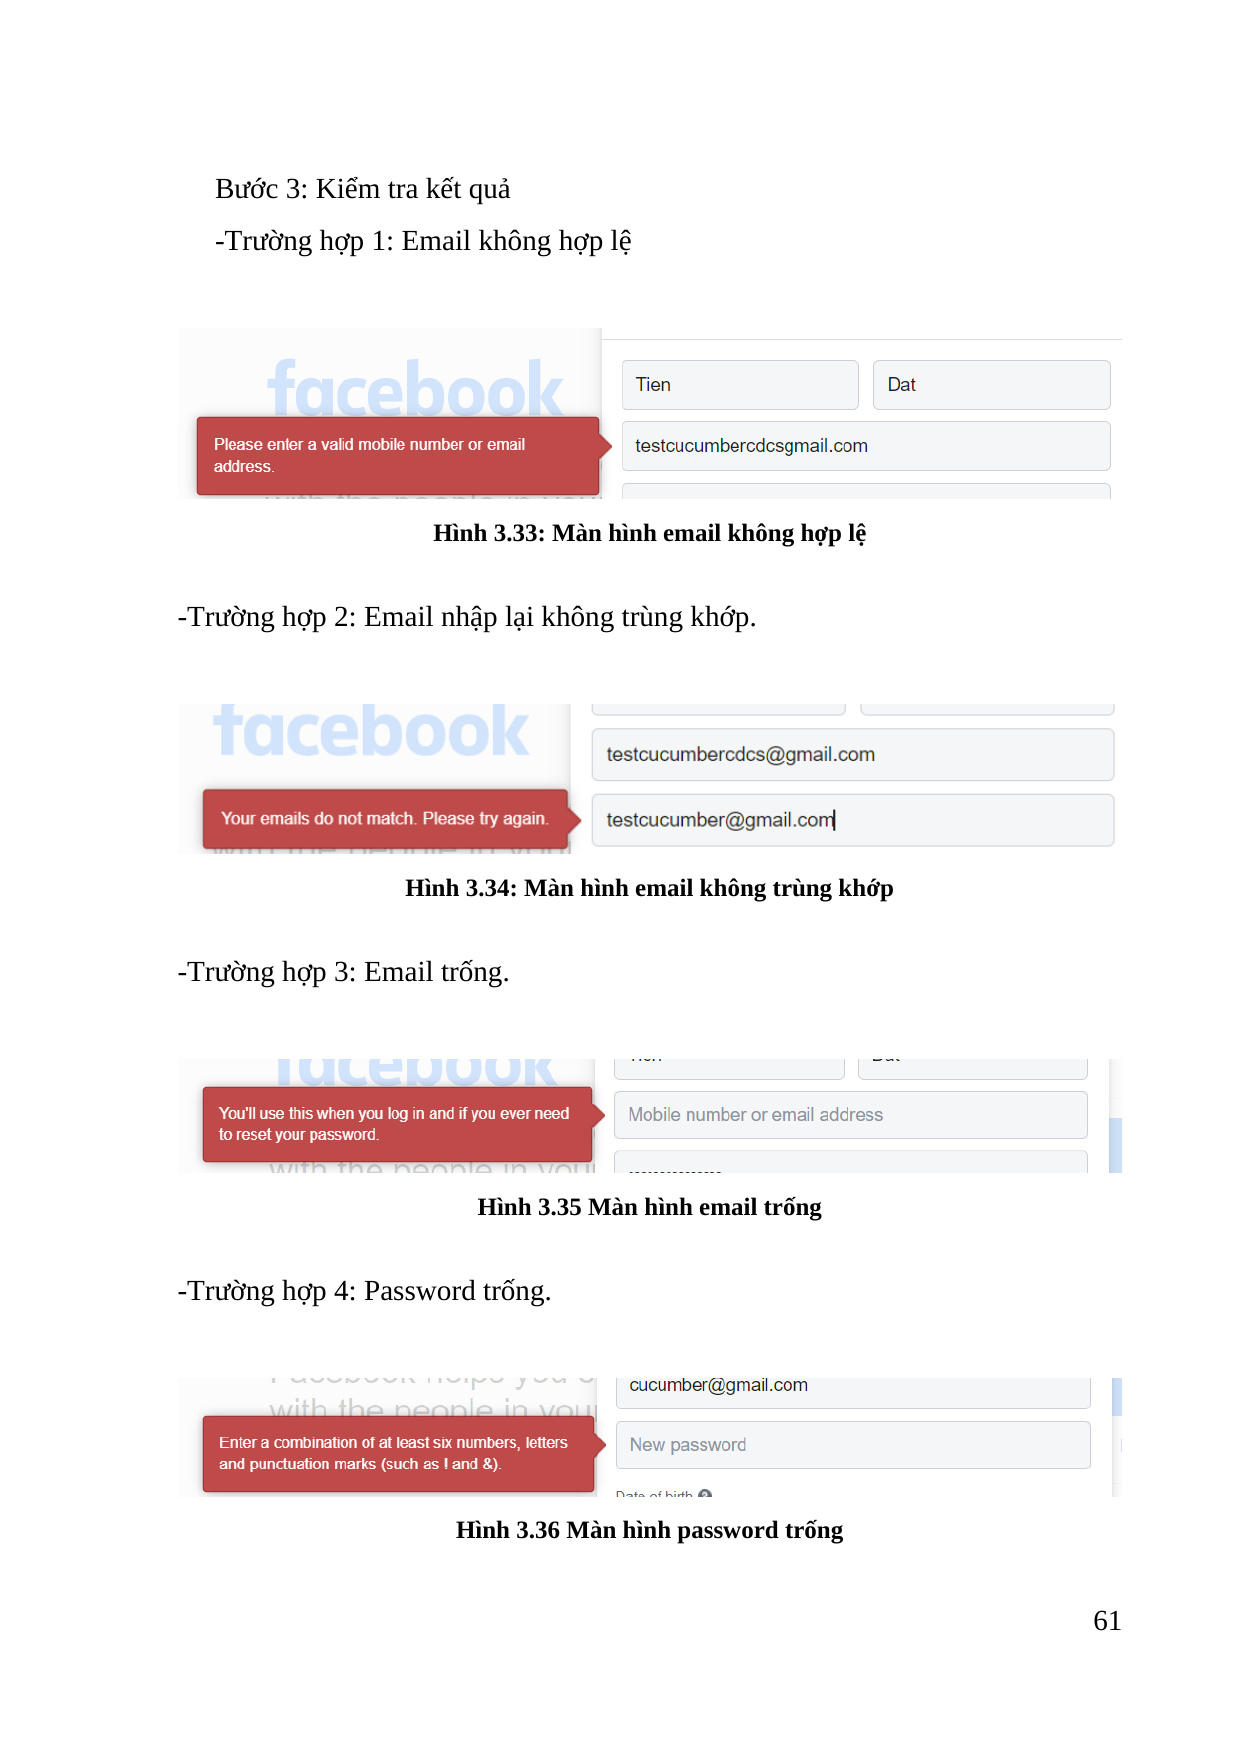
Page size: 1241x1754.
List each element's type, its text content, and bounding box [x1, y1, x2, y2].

picture [177, 704, 1123, 854]
text -Trường hợp 4: Password trống. [177, 1273, 1122, 1307]
text Bước 3: Kiểm tra kết quả [177, 171, 1122, 204]
picture [177, 1059, 1123, 1173]
text -Trường hợp 1: Email không hợp lệ [177, 223, 1122, 257]
text -Trường hợp 2: Email nhập lại không trùng khớp. [177, 599, 1122, 633]
picture [177, 328, 1123, 499]
text -Trường hợp 3: Email trống. [177, 954, 1122, 988]
picture [177, 1378, 1123, 1497]
